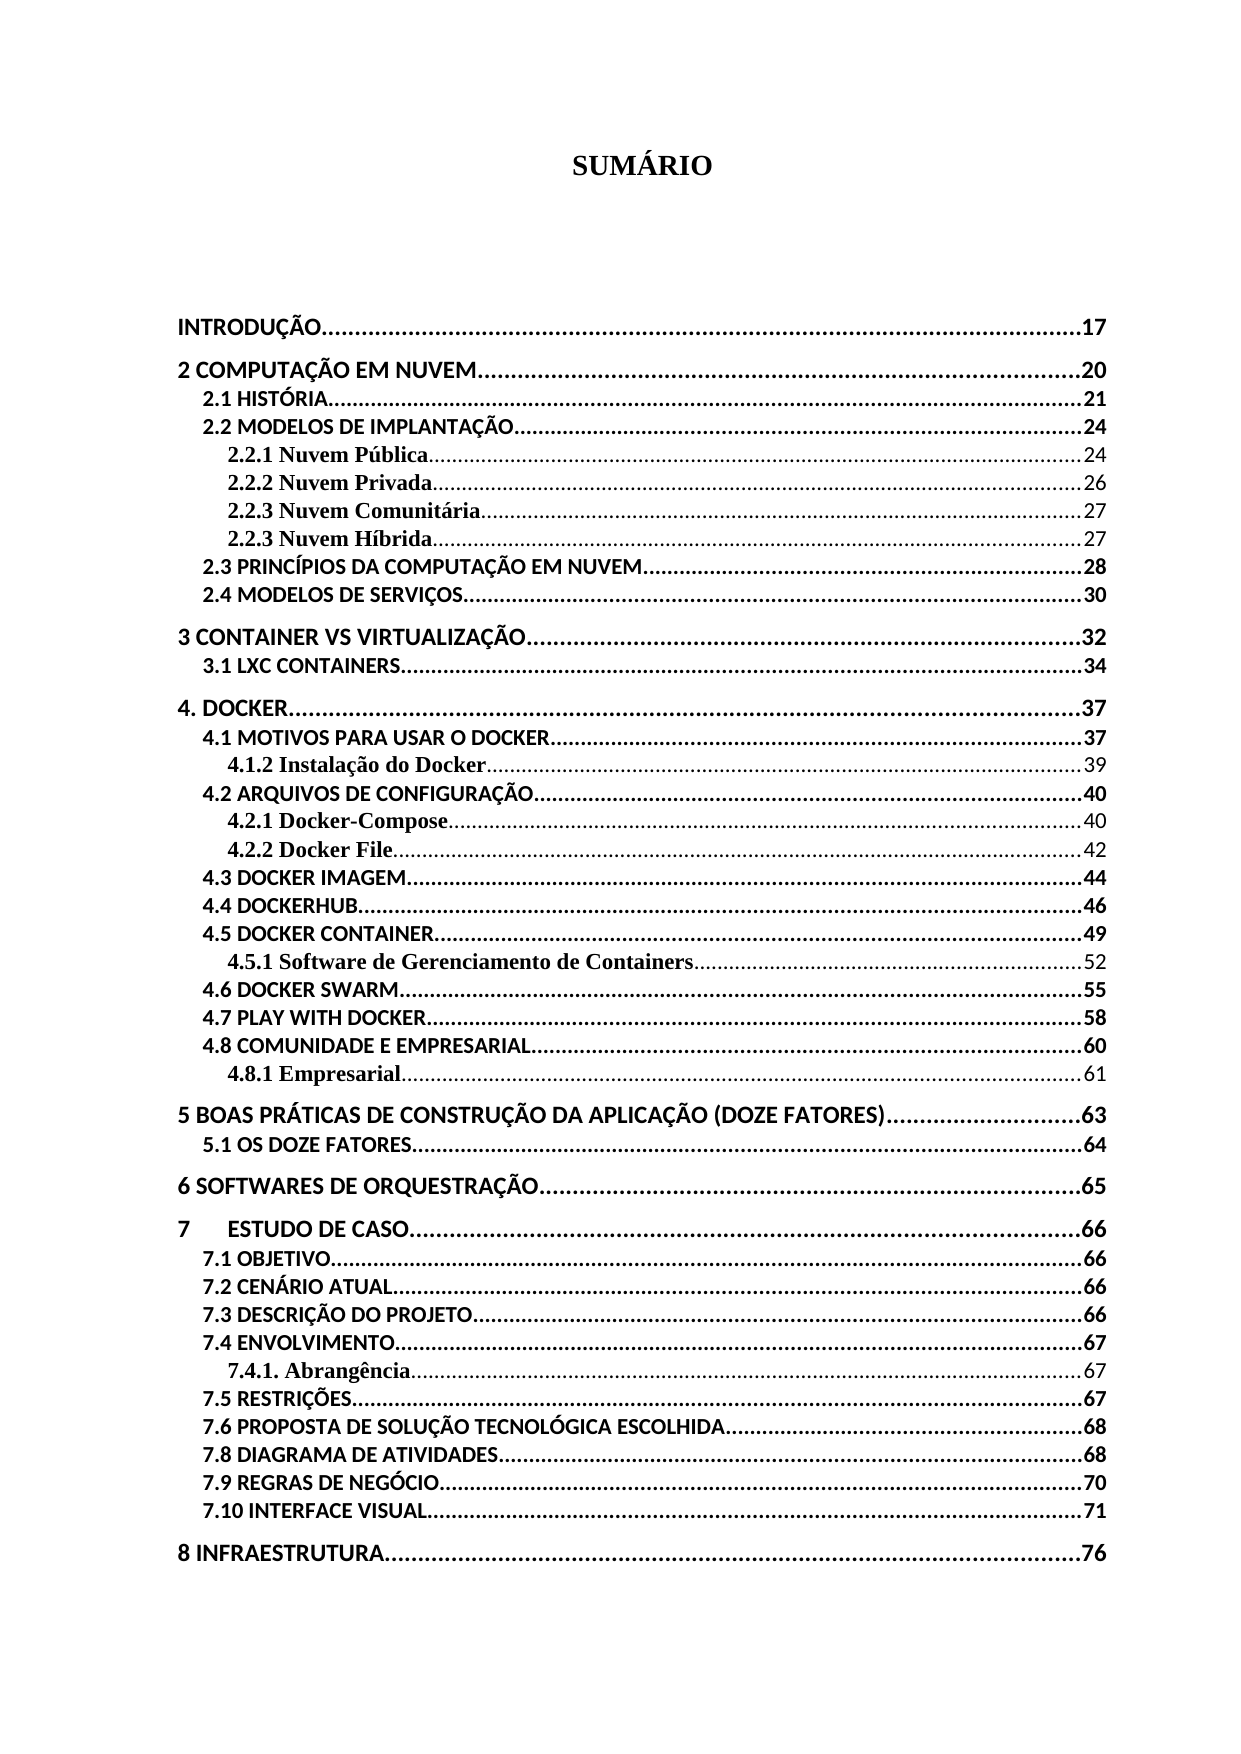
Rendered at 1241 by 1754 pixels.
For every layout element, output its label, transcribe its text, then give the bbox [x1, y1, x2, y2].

text SUMÁRIO [177, 148, 1107, 181]
